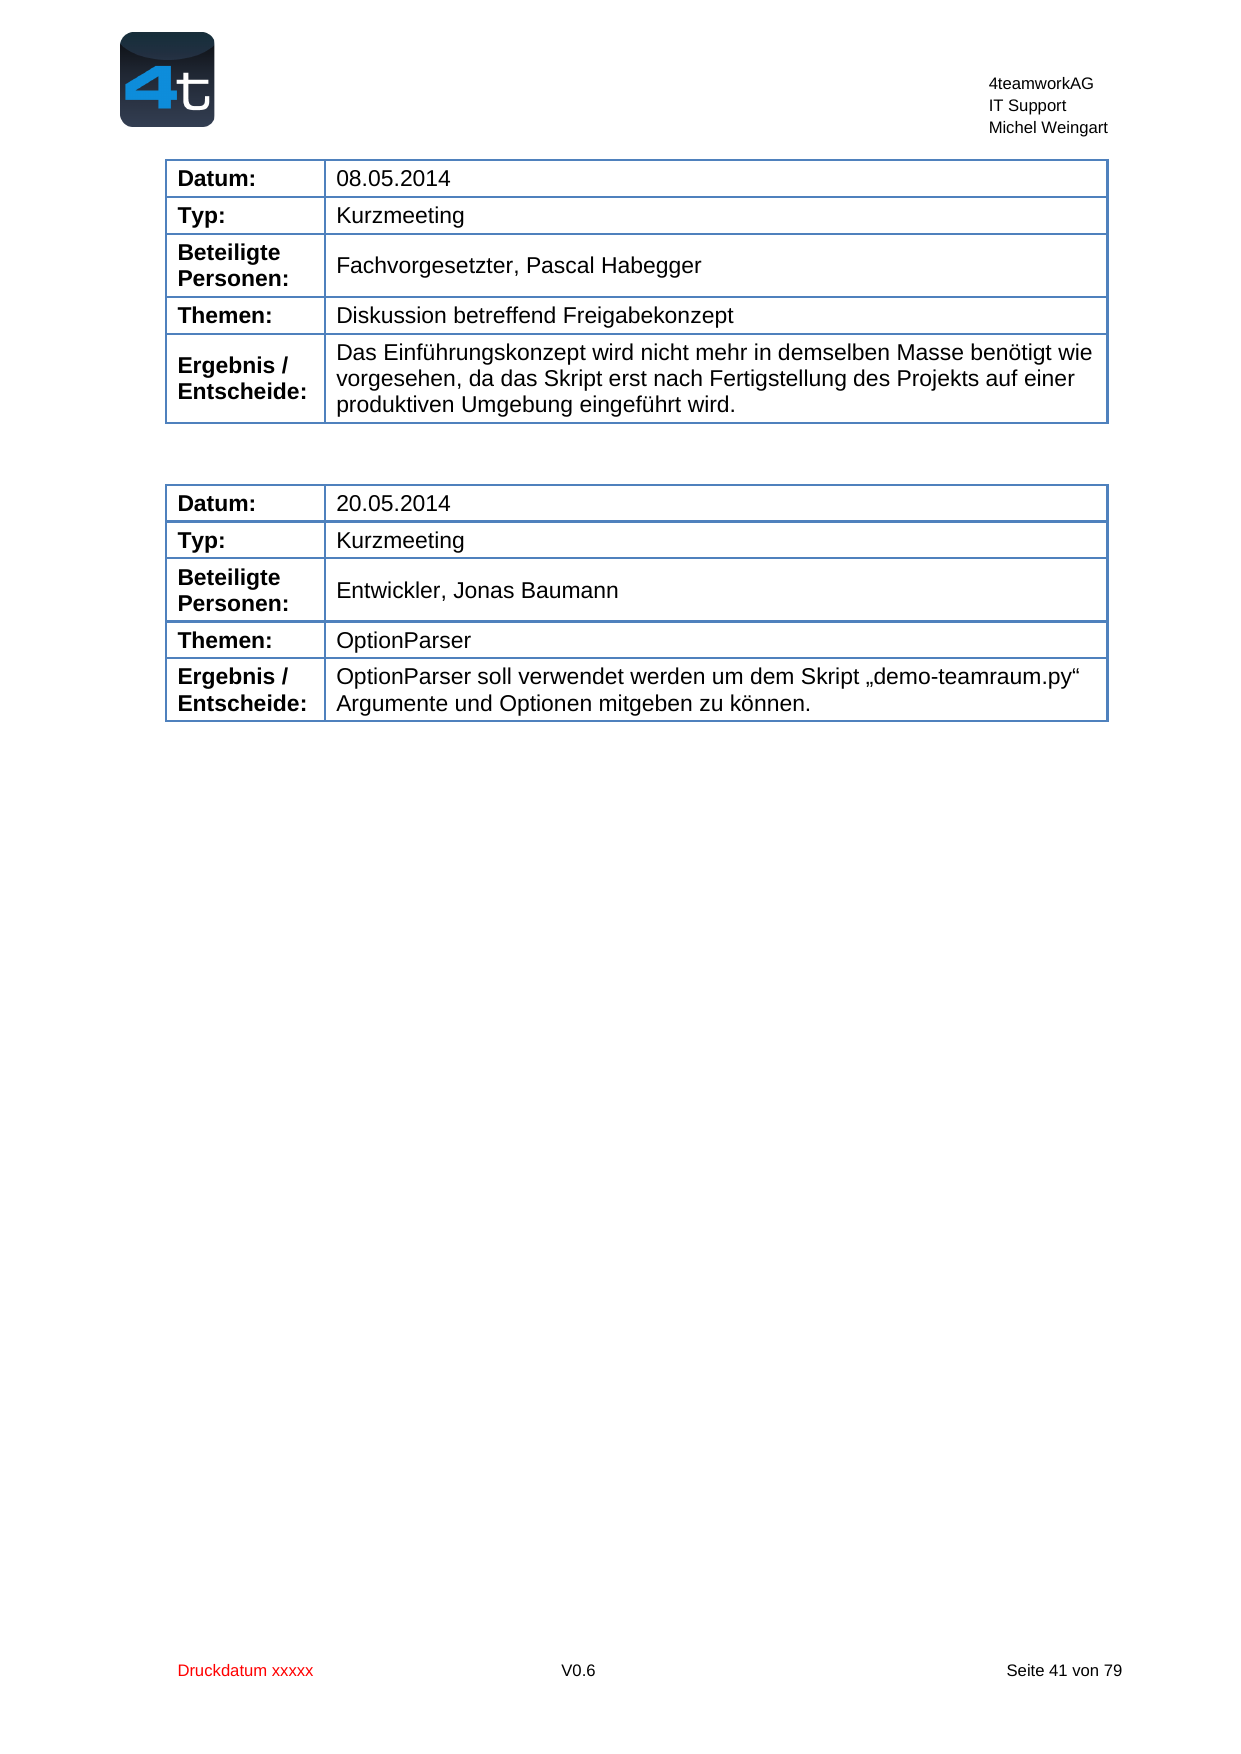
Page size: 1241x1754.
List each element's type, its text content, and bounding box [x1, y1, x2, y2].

table_cell Themen: [167, 298, 324, 332]
table_cell Entwickler, Jonas Baumann [326, 559, 1106, 620]
table_cell Themen: [167, 623, 324, 657]
table_cell Ergebnis / Entscheide: [167, 335, 324, 422]
table_header 08.05.2014 [326, 161, 1106, 196]
table_cell Typ: [167, 198, 324, 232]
table_cell Das Einführungskonzept wird nicht mehr in demselben Masse benötigt wie vorgesehen, da das Skript erst nach Fertigstellung des Projekts auf einer produktiven Umgebung eingeführt wird. [326, 335, 1106, 422]
table_cell OptionParser [326, 623, 1106, 657]
table_cell Beteiligte Personen: [167, 559, 324, 620]
table_cell Typ: [167, 523, 324, 557]
table_header 20.05.2014 [326, 486, 1106, 520]
table_header Datum: [167, 486, 324, 520]
table_cell Ergebnis / Entscheide: [167, 659, 324, 720]
table_cell Diskussion betreffend Freigabekonzept [326, 298, 1106, 332]
table_cell Kurzmeeting [326, 198, 1106, 232]
picture [120, 32, 215, 127]
table_cell Beteiligte Personen: [167, 235, 324, 296]
table_cell Kurzmeeting [326, 523, 1106, 557]
table_cell Fachvorgesetzter, Pascal Habegger [326, 235, 1106, 296]
table_header Datum: [167, 161, 324, 196]
table_cell OptionParser soll verwendet werden um dem Skript „demo-teamraum.py“ Argumente und Optionen mitgeben zu können. [326, 659, 1106, 720]
